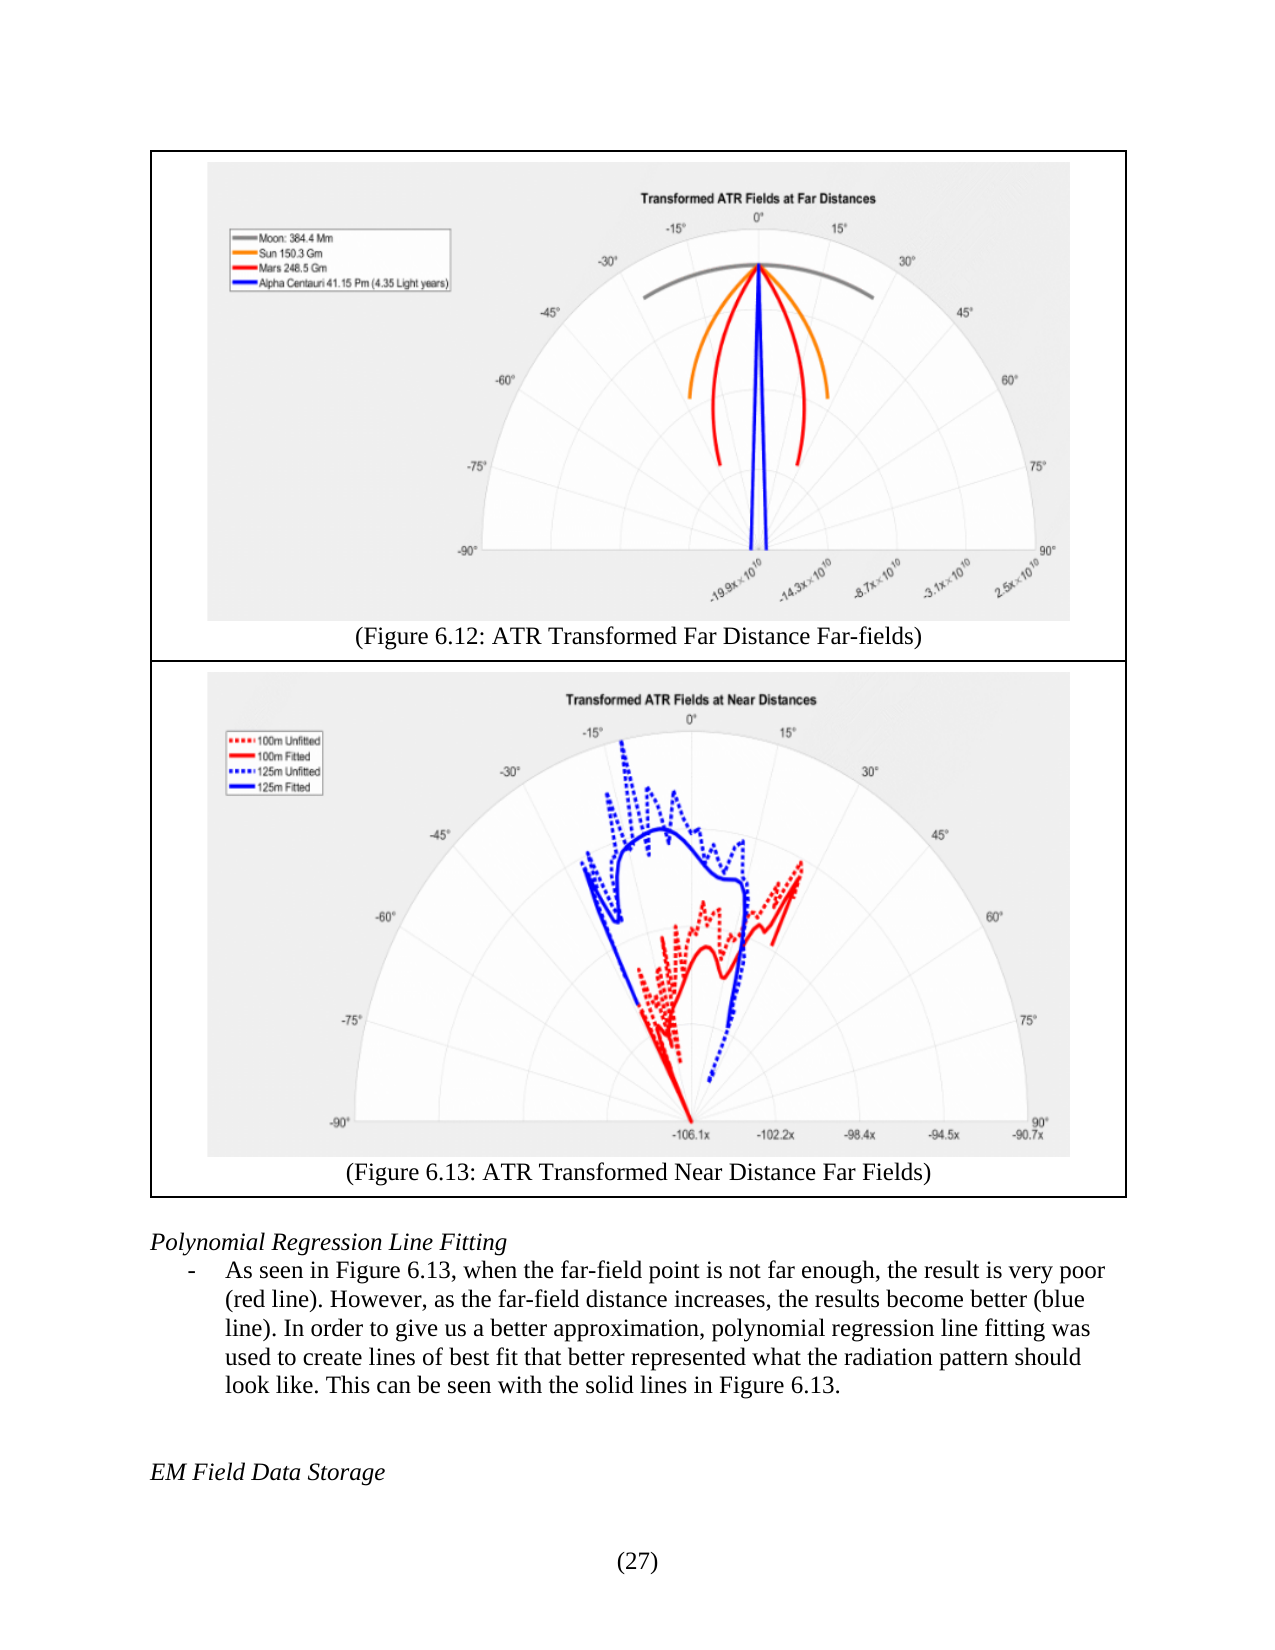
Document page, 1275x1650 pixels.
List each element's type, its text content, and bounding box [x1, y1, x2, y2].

picture [207, 162, 1070, 621]
table_header (Figure 6.12: ATR Transformed Far Distance Far-fields) [152, 152, 1125, 660]
list As seen in Figure 6.13, when the far-field point is not far enough, the result is very poor (red line). However, as the far-field distance increases, the results become better (blue line). In order to give us a better approximation, polynomial regression line fitting was used to create lines of best fit that better represented what the radiation pattern should look like. This can be seen with the solid lines in Figure 6.13. [187, 1256, 1125, 1399]
table_cell (Figure 6.13: ATR Transformed Near Distance Far Fields) [152, 662, 1125, 1196]
text Polynomial Regression Line Fitting [150, 1227, 1125, 1256]
text EM Field Data Storage [150, 1457, 1125, 1486]
picture [207, 672, 1070, 1157]
